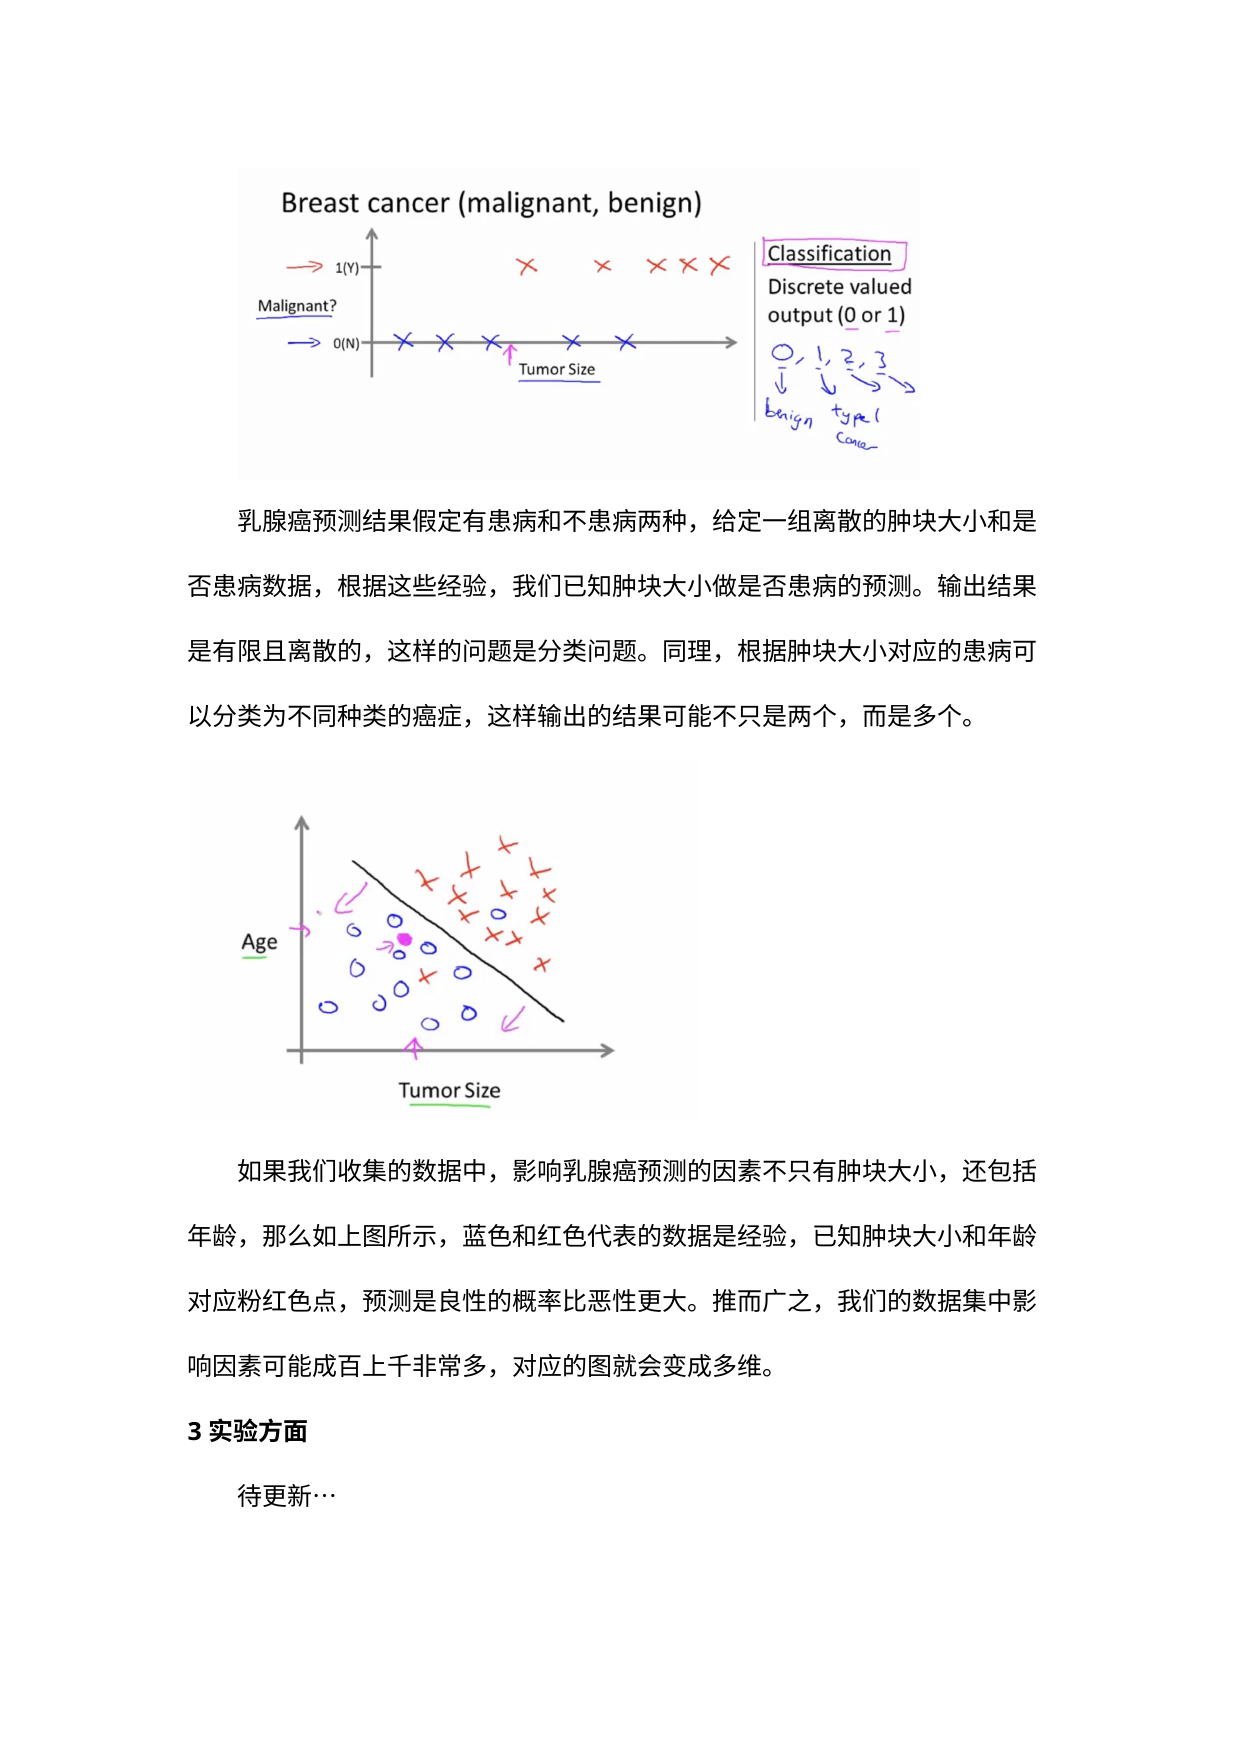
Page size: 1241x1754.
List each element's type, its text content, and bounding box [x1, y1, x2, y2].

picture [237, 168, 921, 481]
text 待更新… [187, 1462, 1053, 1527]
picture [187, 762, 700, 1122]
text 如果我们收集的数据中，影响乳腺癌预测的因素不只有肿块大小，还包括年龄，那么如上图所示，蓝色和红色代表的数据是经验，已知肿块大小和年龄对应粉红色点，预测是良性的概率比恶性更大。推而广之，我们的数据集中影响因素可能成百上千非常多，对应的图就会变成多维。 [187, 1137, 1053, 1397]
subtitle 3 实验方面 [187, 1397, 1053, 1462]
